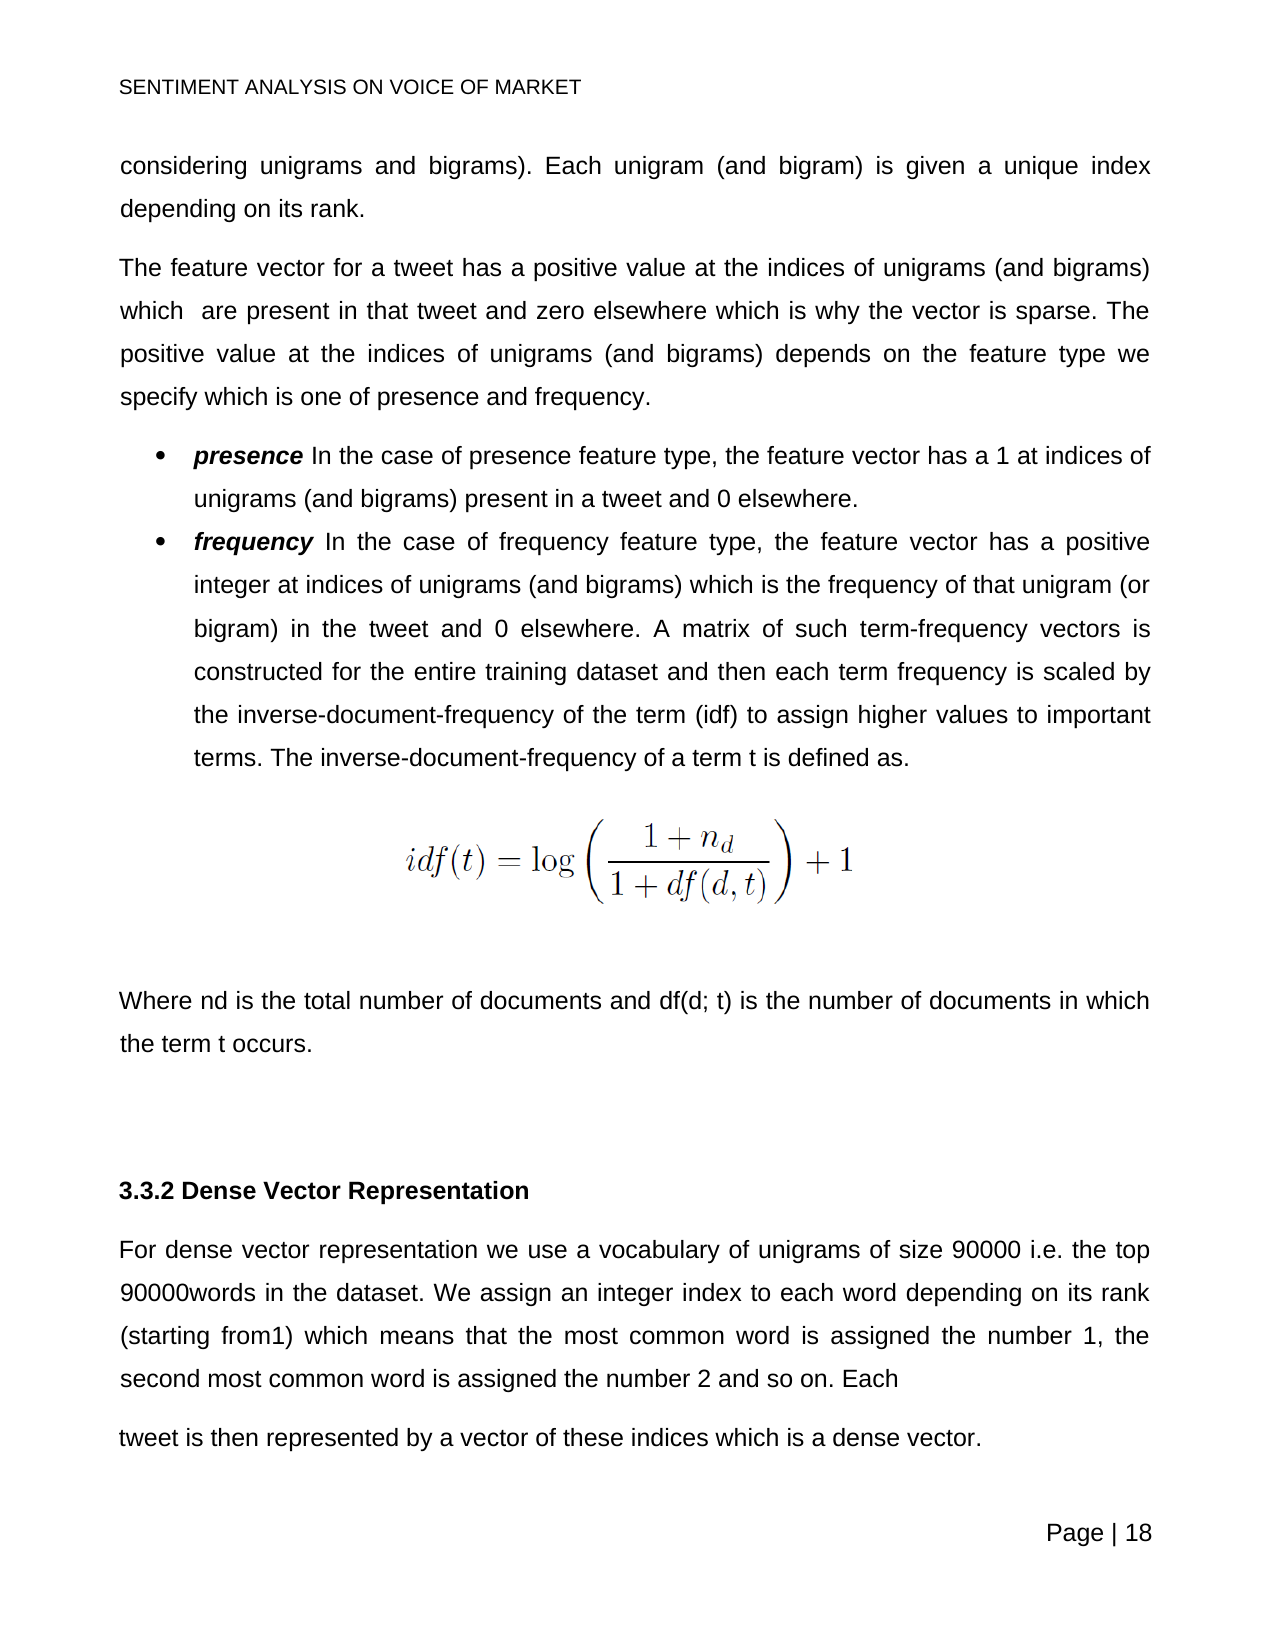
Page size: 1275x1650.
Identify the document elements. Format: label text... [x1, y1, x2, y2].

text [119, 151, 1152, 223]
text The feature vector for a tweet has a positive value at the indices of unigrams (and bigrams) which are present in that tweet and zero elsewhere which is why the vector is sparse. The positive value at the indices of unigrams (and bigrams) depends on the feature type we specify which is one of presence and frequency. [119, 253, 1152, 411]
text 3.3.2 Dense Vector Representation [119, 1176, 1152, 1205]
text For dense vector representation we use a vocabulary of unigrams of size 90000 i.e. the top 90000words in the dataset. We assign an integer index to each word depending on its rank (starting from1) which means that the most common word is assigned the number 1, the second most common word is assigned the number 2 and so on. Each [119, 1235, 1152, 1393]
text tweet is then represented by a vector of these indices which is a dense vector. [119, 1423, 1152, 1451]
text Where nd is the total number of documents and df(d; t) is the number of documents in which the term t occurs. [119, 986, 1152, 1058]
list presence In the case of presence feature type, the feature vector has a 1 at indices of unigrams (and bigrams) present in a tweet and 0 elsewhere. [156, 441, 1152, 513]
picture [350, 786, 922, 926]
list frequency In the case of frequency feature type, the feature vector has a positive integer at indices of unigrams (and bigrams) which is the frequency of that unigram (or bigram) in the tweet and 0 elsewhere. A matrix of such term-frequency vectors is constructed for the entire training dataset and then each term frequency is scaled by the inverse-document-frequency of the term (idf) to assign higher values to important terms. The inverse-document-frequency of a term t is defined as. [156, 527, 1152, 772]
